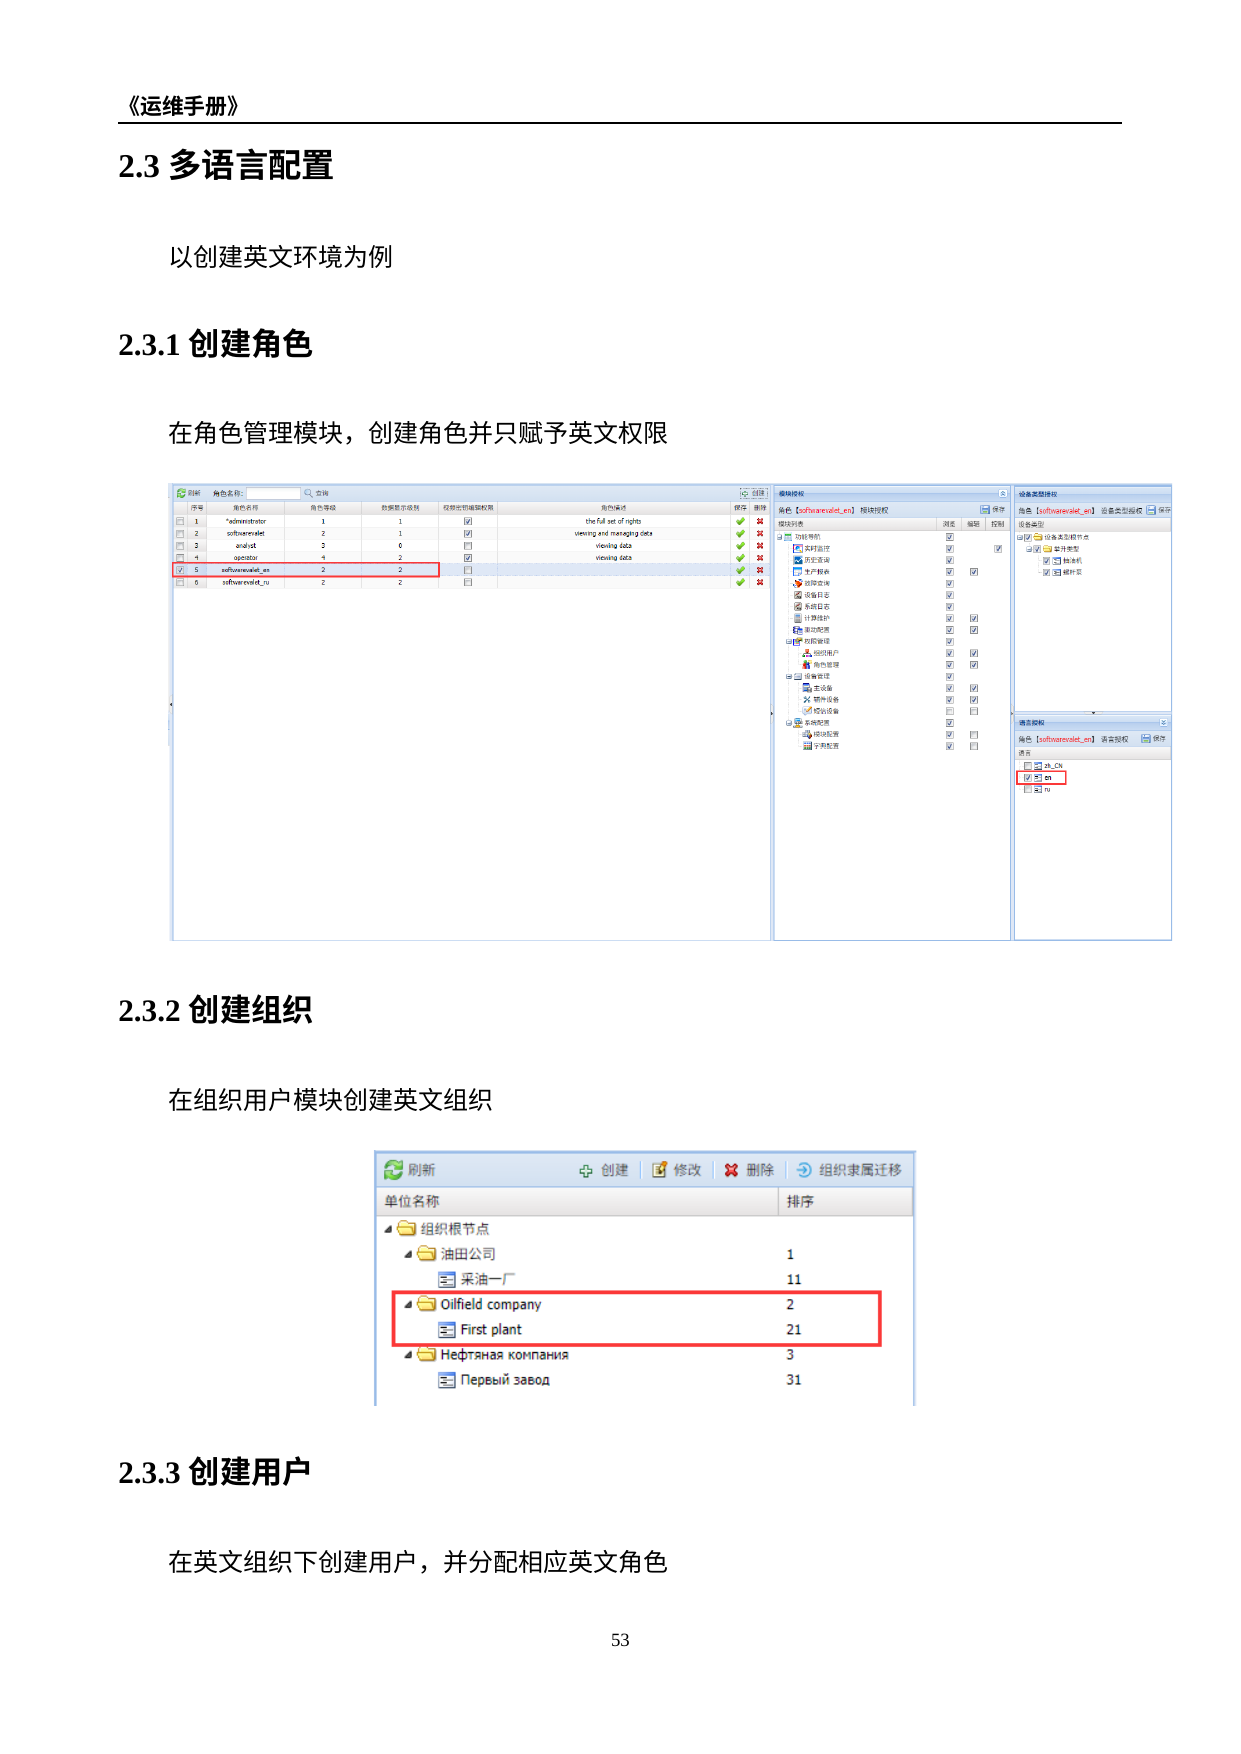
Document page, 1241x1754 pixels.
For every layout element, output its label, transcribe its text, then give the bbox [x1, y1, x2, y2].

text 在英文组织下创建用户，并分配相应英文角色 [118, 1527, 1122, 1595]
subtitle 2.3.1 创建角色 [118, 307, 1122, 375]
picture [168, 483, 1173, 941]
subtitle 2.3.3 创建用户 [118, 1436, 1122, 1504]
text 在角色管理模块，创建角色并只赋予英文权限 [118, 398, 1122, 466]
subtitle 2.3 多语言配置 [118, 129, 1122, 197]
text 在组织用户模块创建英文组织 [118, 1064, 1122, 1132]
text 以创建英文环境为例 [118, 221, 1122, 289]
picture [373, 1150, 917, 1406]
subtitle 2.3.2 创建组织 [118, 974, 1122, 1042]
